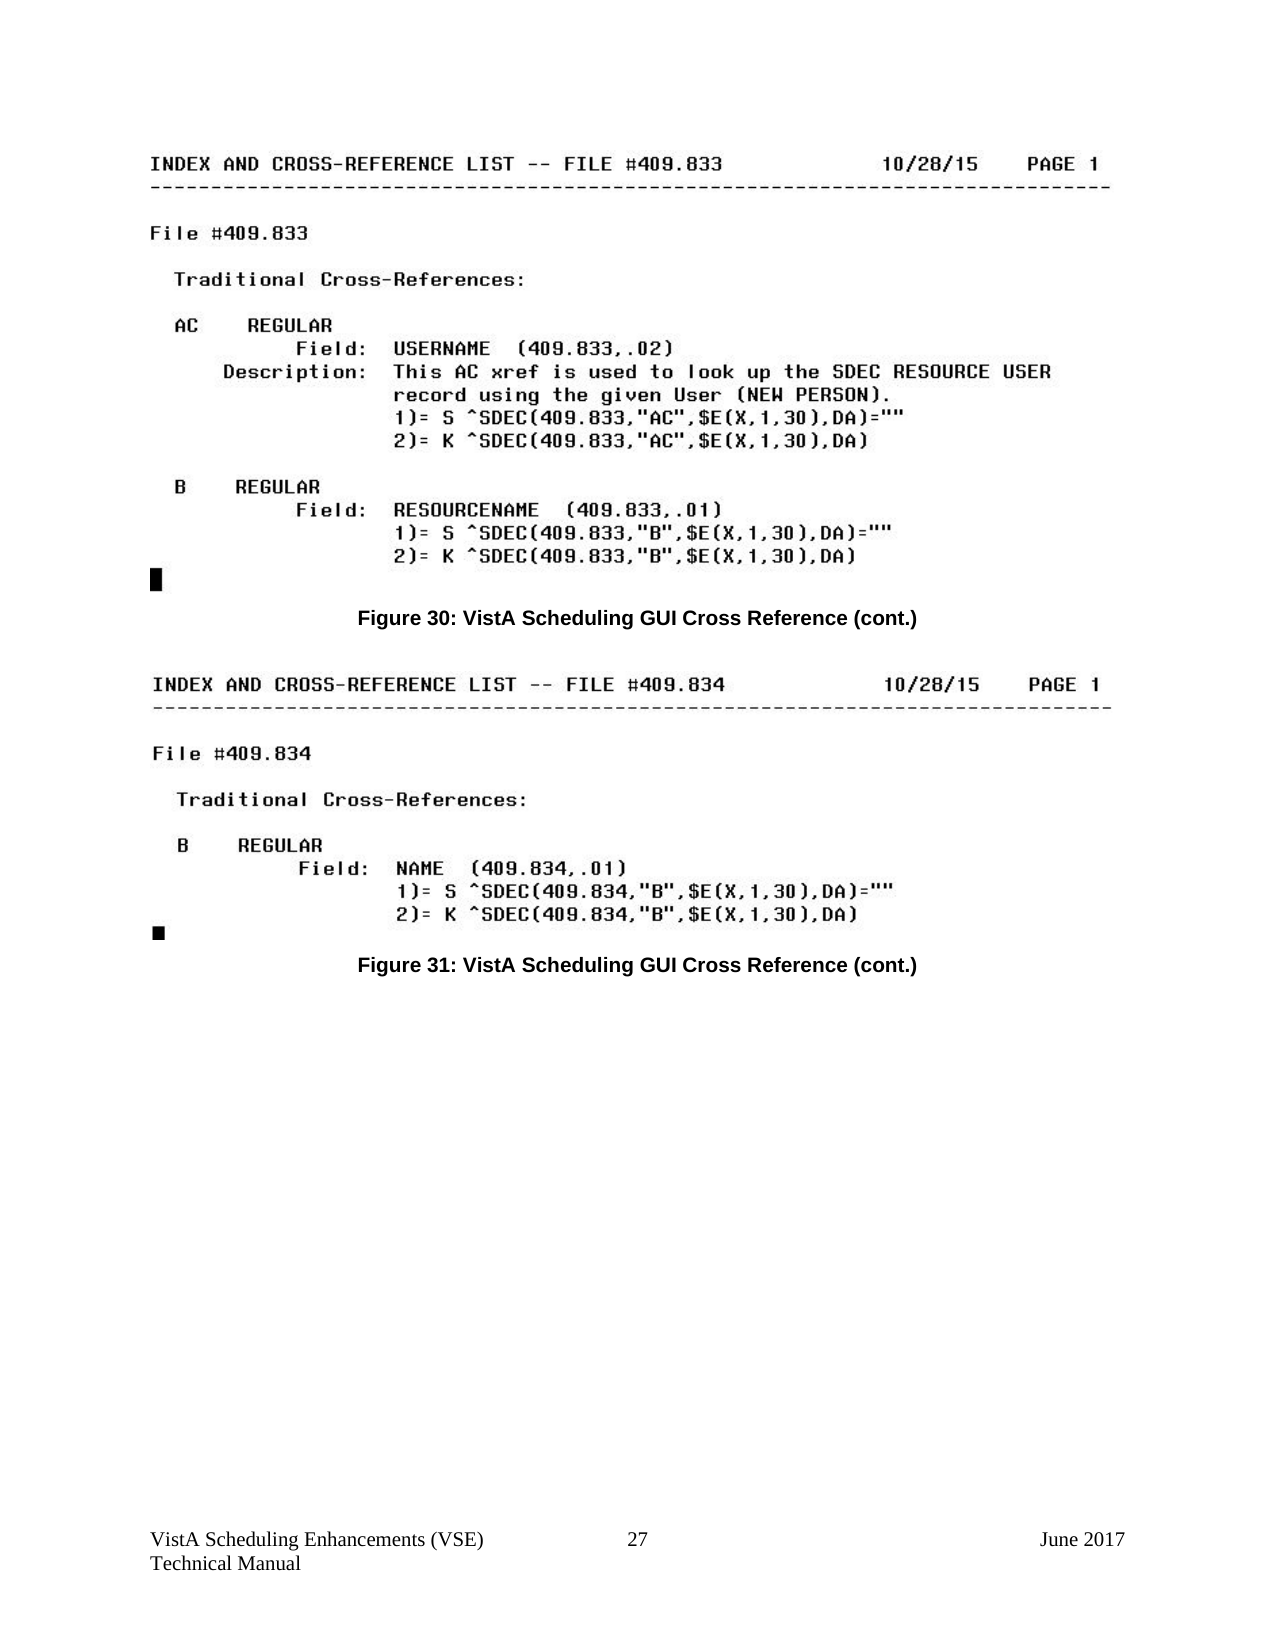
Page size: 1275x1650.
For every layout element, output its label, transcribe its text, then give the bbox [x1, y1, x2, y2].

picture [150, 671, 1125, 940]
picture [150, 150, 1125, 594]
text Figure 31: VistA Scheduling GUI Cross Reference (cont.) [150, 952, 1125, 976]
text Figure 30: VistA Scheduling GUI Cross Reference (cont.) [150, 606, 1125, 630]
